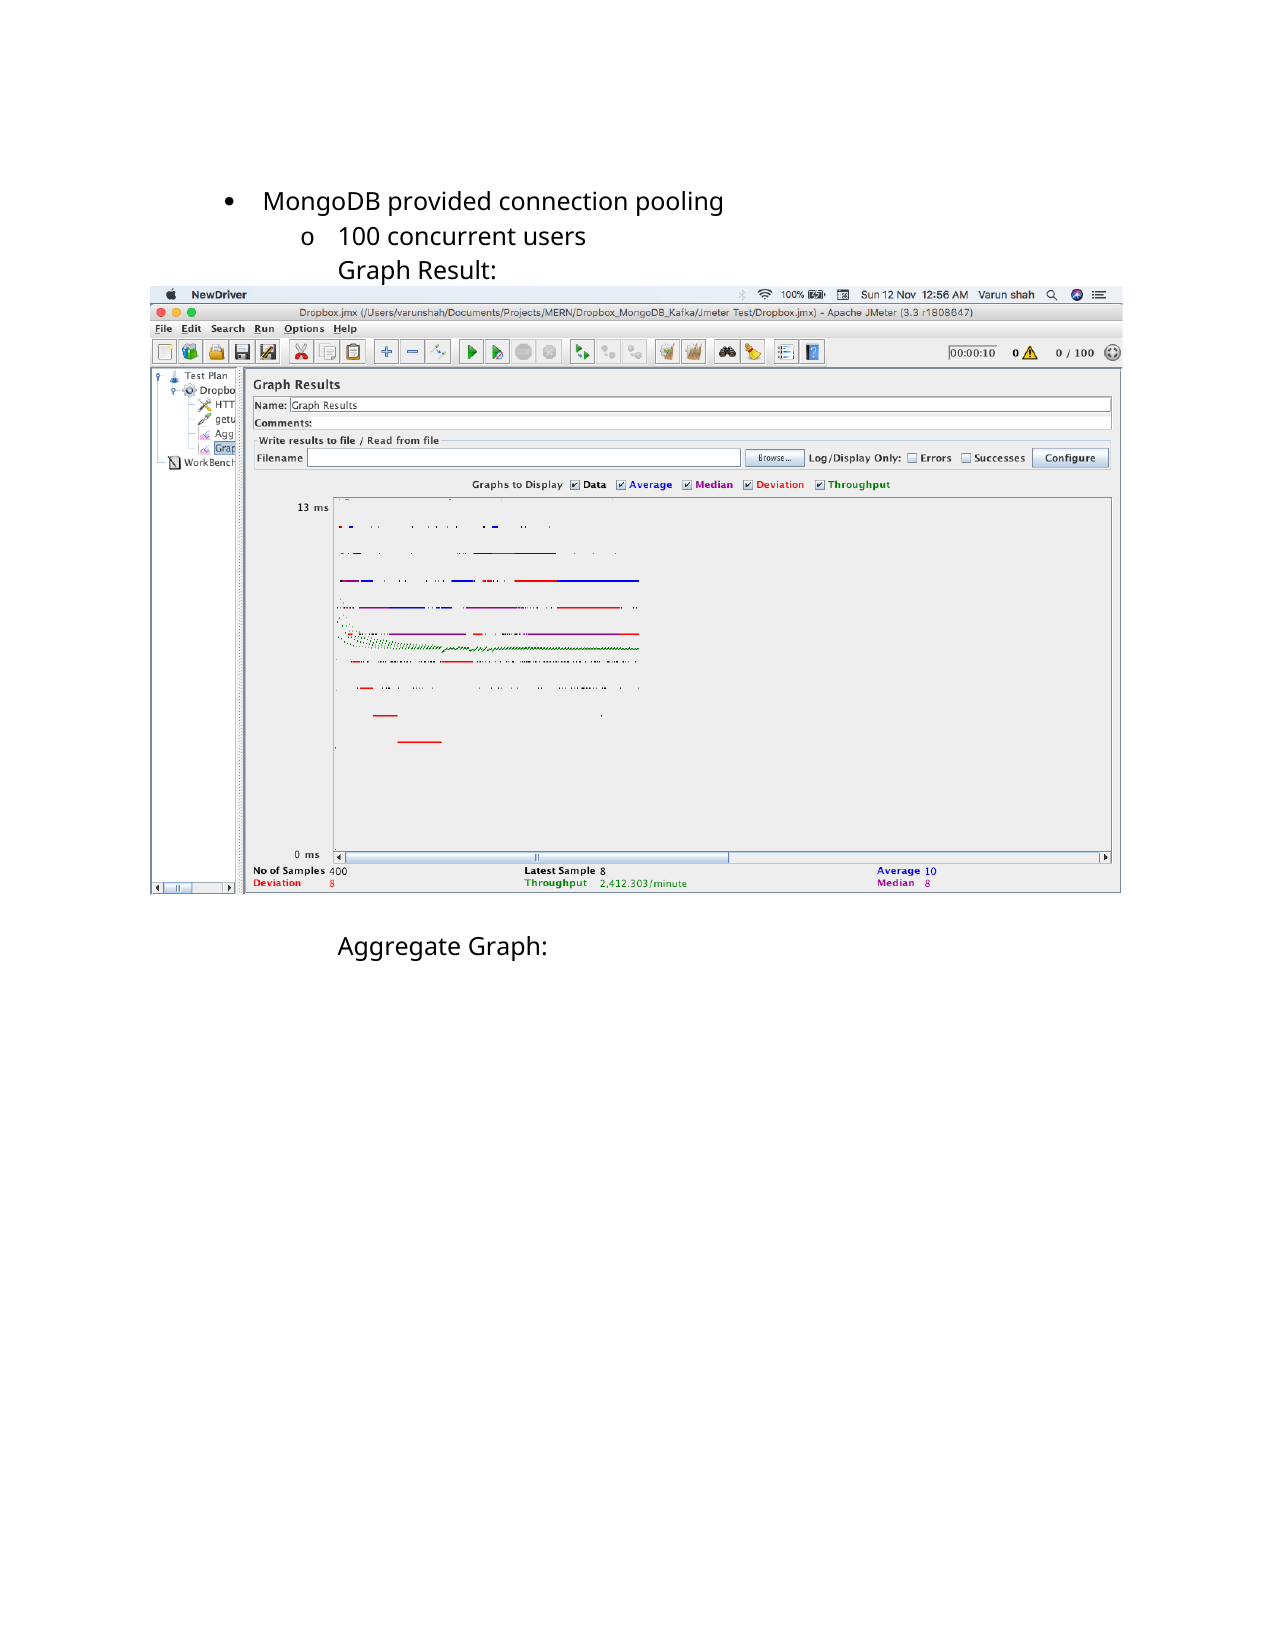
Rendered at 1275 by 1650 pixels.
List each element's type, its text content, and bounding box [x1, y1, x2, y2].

text Graph Result: [337, 252, 1125, 286]
list MongoDB provided connection pooling [225, 184, 1125, 218]
list 100 concurrent users [300, 218, 1125, 252]
picture [150, 286, 1123, 895]
text Aggregate Graph: [300, 929, 1125, 963]
